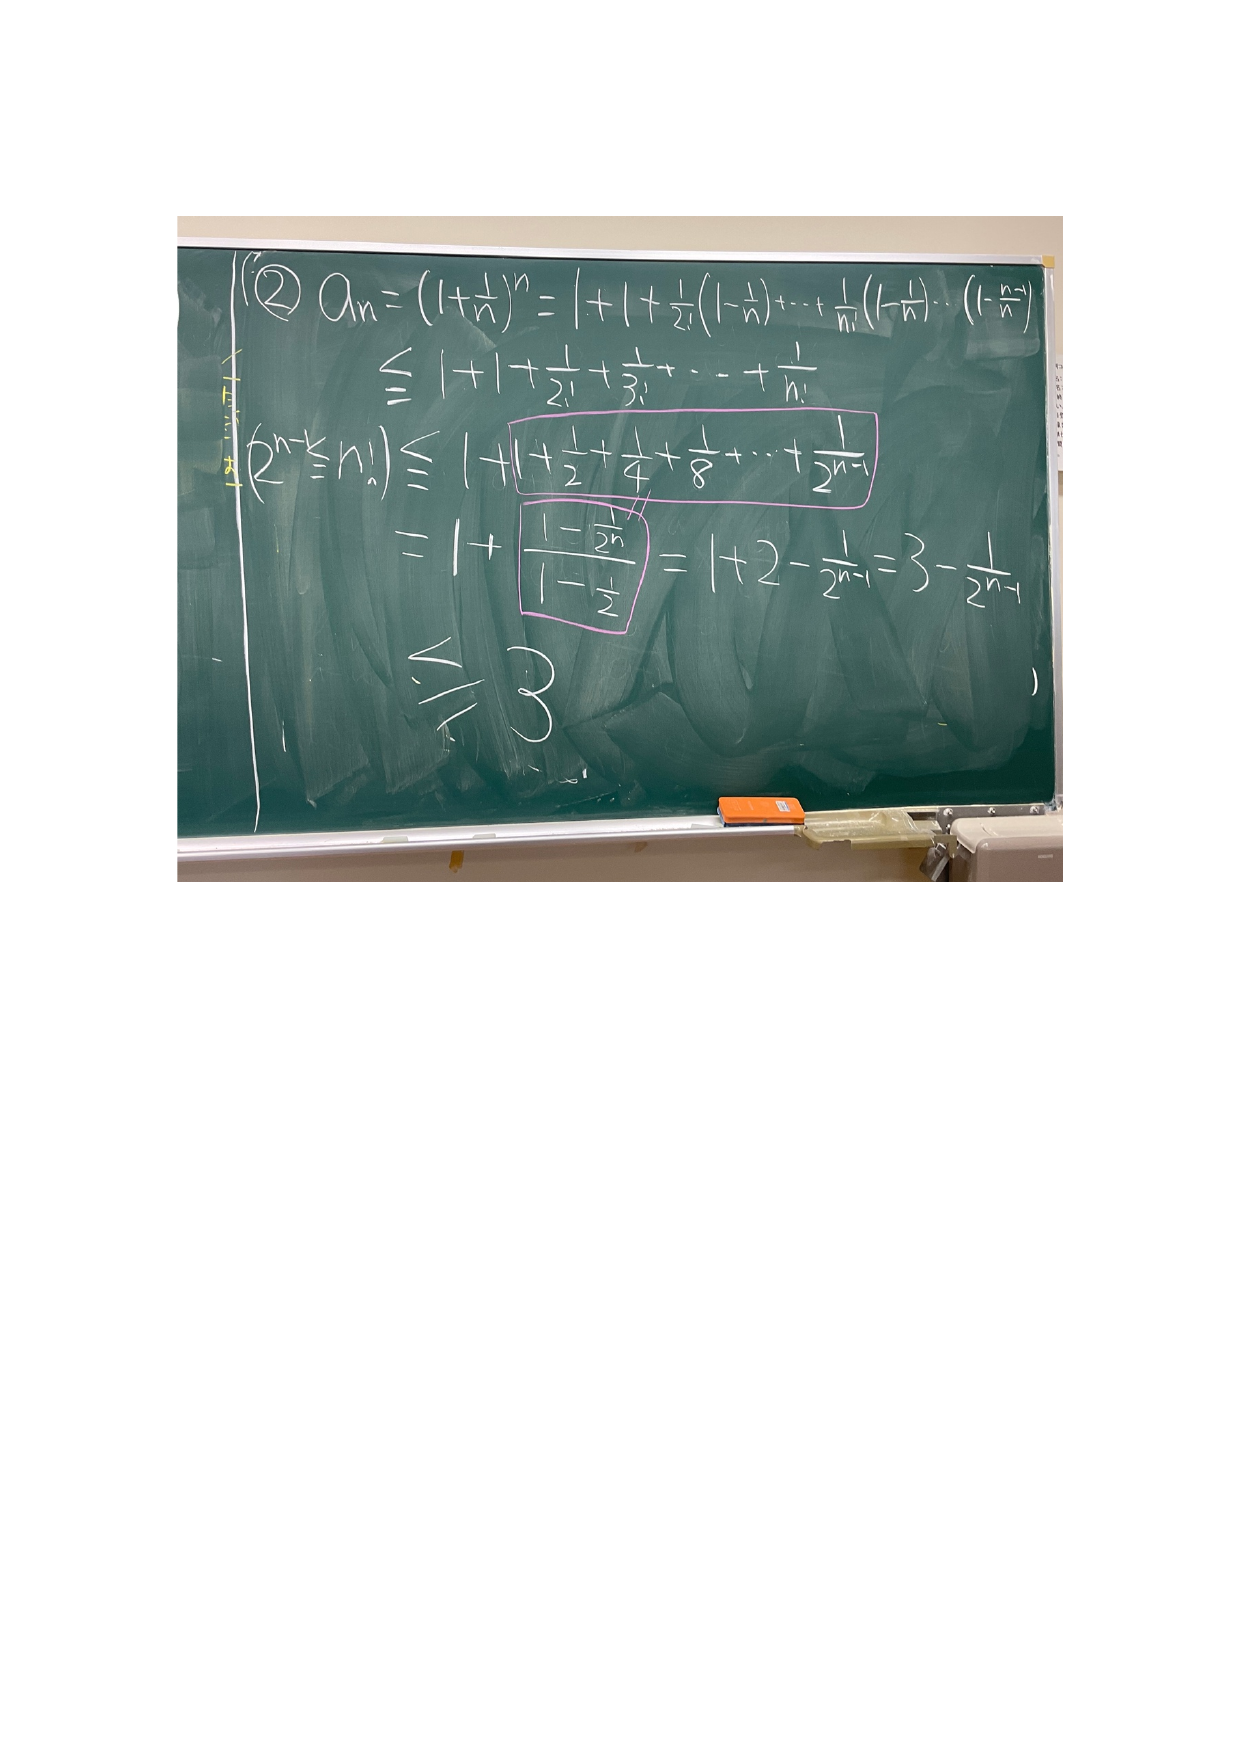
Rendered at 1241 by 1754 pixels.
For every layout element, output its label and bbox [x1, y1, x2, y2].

picture [177, 216, 1063, 882]
